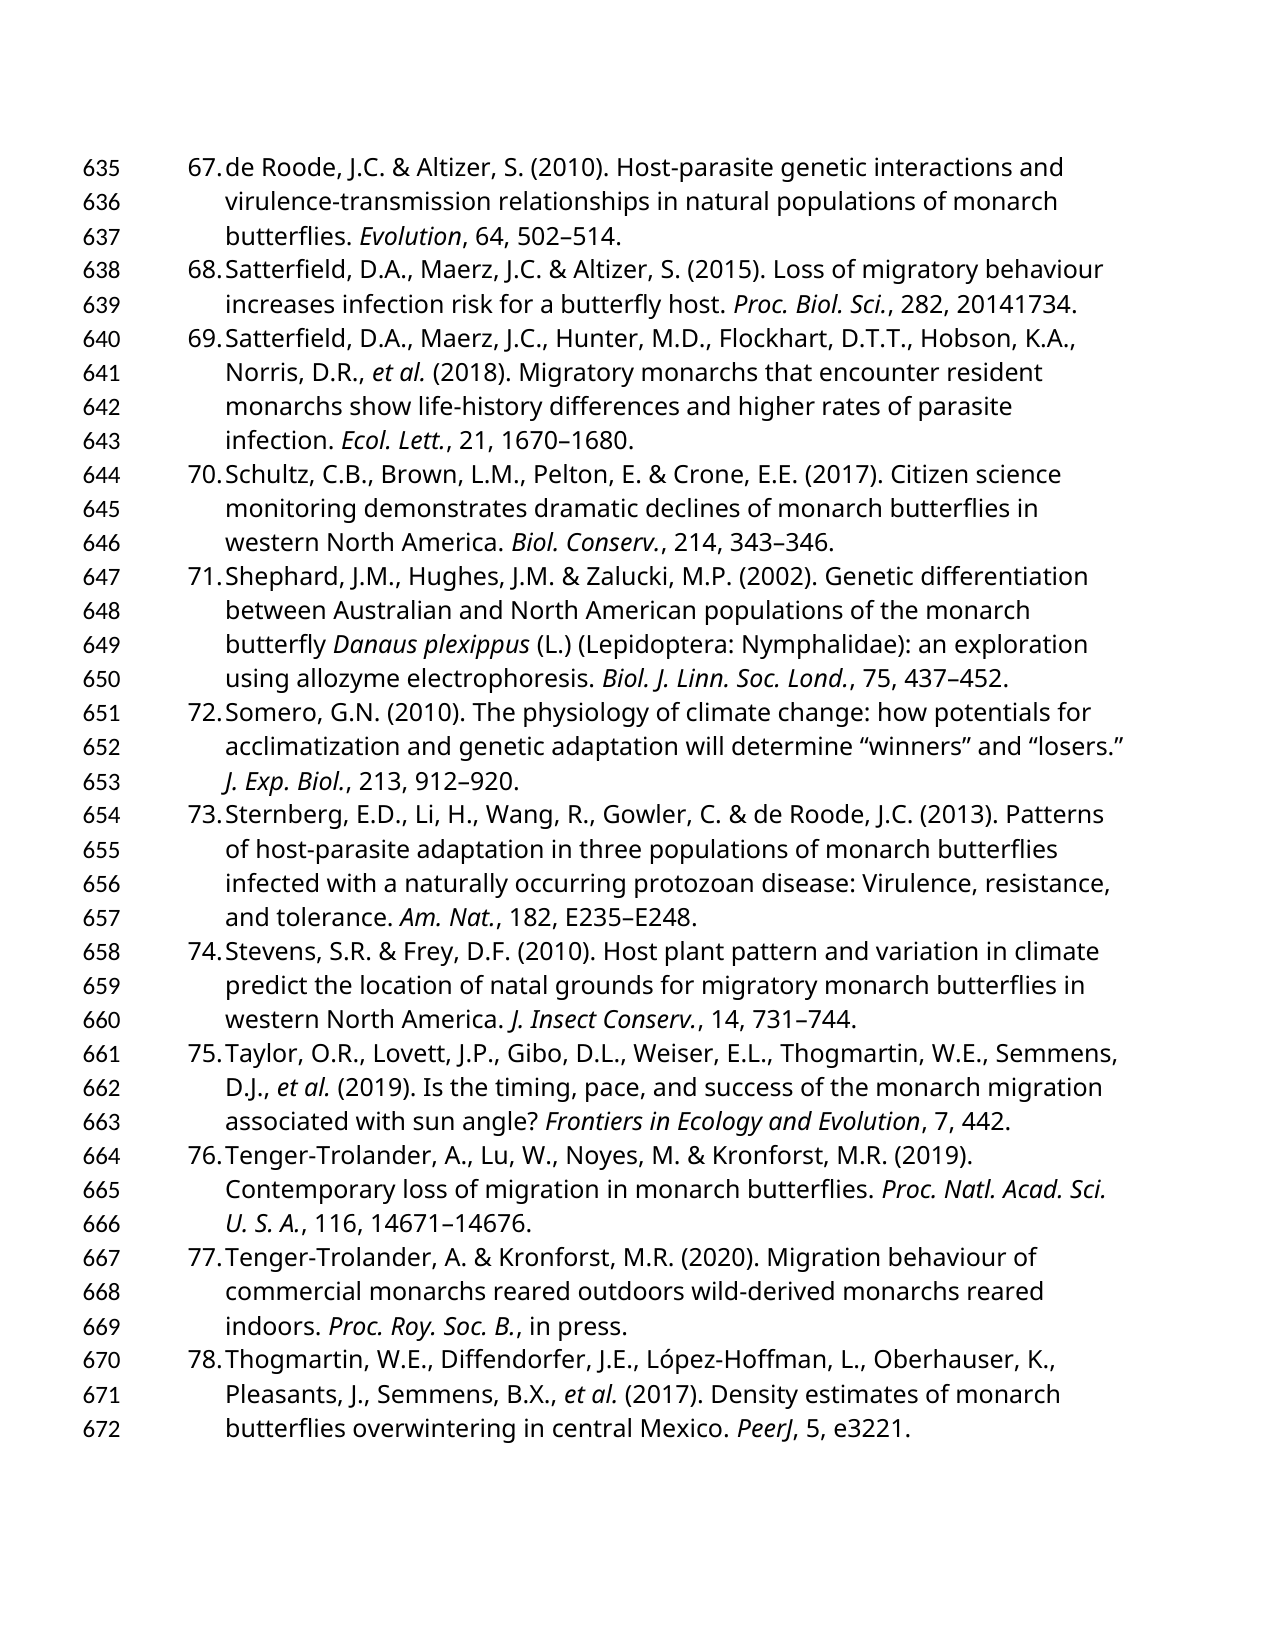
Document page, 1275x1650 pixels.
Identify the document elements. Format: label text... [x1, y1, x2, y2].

list Sternberg, E.D., Li, H., Wang, R., Gowler, C. & de Roode, J.C. (2013). Patterns of host-parasite adaptation in three populations of monarch butterflies infected with a naturally occurring protozoan disease: Virulence, resistance, and tolerance. Am. Nat., 182, E235–E248. [187, 797, 1125, 933]
list Taylor, O.R., Lovett, J.P., Gibo, D.L., Weiser, E.L., Thogmartin, W.E., Semmens, D.J., et al. (2019). Is the timing, pace, and success of the monarch migration associated with sun angle? Frontiers in Ecology and Evolution, 7, 442. [187, 1036, 1125, 1138]
list Thogmartin, W.E., Diffendorfer, J.E., López-Hoffman, L., Oberhauser, K., Pleasants, J., Semmens, B.X., et al. (2017). Density estimates of monarch butterflies overwintering in central Mexico. PeerJ, 5, e3221. [187, 1342, 1125, 1444]
list Tenger-Trolander, A., Lu, W., Noyes, M. & Kronforst, M.R. (2019). Contemporary loss of migration in monarch butterflies. Proc. Natl. Acad. Sci. U. S. A., 116, 14671–14676. [187, 1138, 1125, 1240]
list Schultz, C.B., Brown, L.M., Pelton, E. & Crone, E.E. (2017). Citizen science monitoring demonstrates dramatic declines of monarch butterflies in western North America. Biol. Conserv., 214, 343–346. [187, 457, 1125, 559]
list Shephard, J.M., Hughes, J.M. & Zalucki, M.P. (2002). Genetic differentiation between Australian and North American populations of the monarch butterfly Danaus plexippus (L.) (Lepidoptera: Nymphalidae): an exploration using allozyme electrophoresis. Biol. J. Linn. Soc. Lond., 75, 437–452. [187, 559, 1125, 695]
list Satterfield, D.A., Maerz, J.C., Hunter, M.D., Flockhart, D.T.T., Hobson, K.A., Norris, D.R., et al. (2018). Migratory monarchs that encounter resident monarchs show life-history differences and higher rates of parasite infection. Ecol. Lett., 21, 1670–1680. [187, 320, 1125, 457]
list Tenger-Trolander, A. & Kronforst, M.R. (2020). Migration behaviour of commercial monarchs reared outdoors wild-derived monarchs reared indoors. Proc. Roy. Soc. B., in press. [187, 1240, 1125, 1342]
list Stevens, S.R. & Frey, D.F. (2010). Host plant pattern and variation in climate predict the location of natal grounds for migratory monarch butterflies in western North America. J. Insect Conserv., 14, 731–744. [187, 933, 1125, 1036]
list Satterfield, D.A., Maerz, J.C. & Altizer, S. (2015). Loss of migratory behaviour increases infection risk for a butterfly host. Proc. Biol. Sci., 282, 20141734. [187, 252, 1125, 320]
list de Roode, J.C. & Altizer, S. (2010). Host-parasite genetic interactions and virulence-transmission relationships in natural populations of monarch butterflies. Evolution, 64, 502–514. [187, 150, 1125, 252]
list Somero, G.N. (2010). The physiology of climate change: how potentials for acclimatization and genetic adaptation will determine “winners” and “losers.” J. Exp. Biol., 213, 912–920. [187, 695, 1125, 797]
